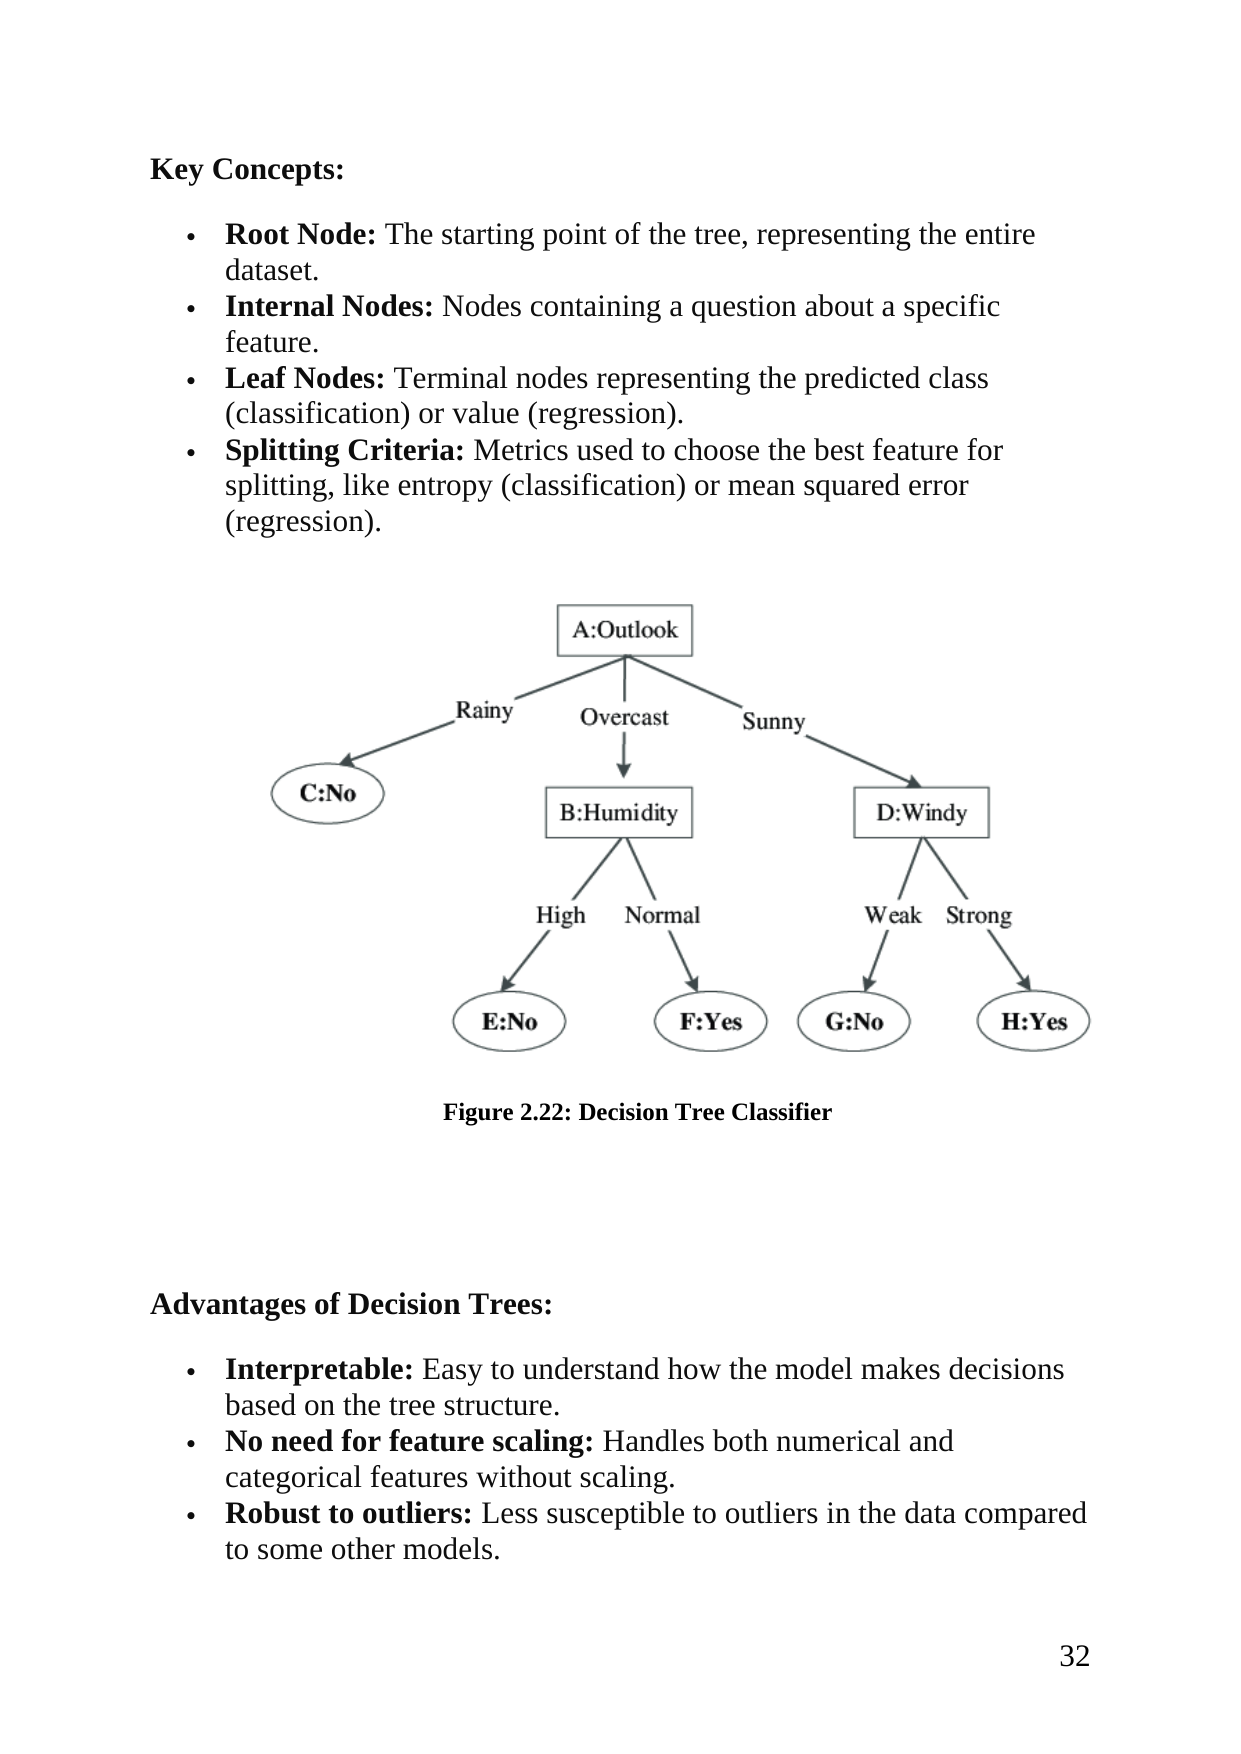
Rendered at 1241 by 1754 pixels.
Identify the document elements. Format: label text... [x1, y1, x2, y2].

list Interpretable: Easy to understand how the model makes decisions based on the tree structure. [187, 1351, 1090, 1422]
list Splitting Criteria: Metrics used to choose the best feature for splitting, like entropy (classification) or mean squared error (regression). [187, 431, 1090, 538]
picture [150, 567, 1125, 1088]
text Key Concepts: [150, 150, 1090, 186]
list Internal Nodes: Nodes containing a question about a specific feature. [187, 287, 1090, 359]
list Root Node: The starting point of the tree, representing the entire dataset. [187, 215, 1090, 287]
text Advantages of Decision Trees: [150, 1286, 1090, 1321]
list No need for feature scaling: Handles both numerical and categorical features without scaling. [187, 1422, 1090, 1494]
list Leaf Nodes: Terminal nodes representing the predicted class (classification) or value (regression). [187, 359, 1090, 431]
list Robust to outliers: Less susceptible to outliers in the data compared to some other models. [187, 1494, 1090, 1566]
